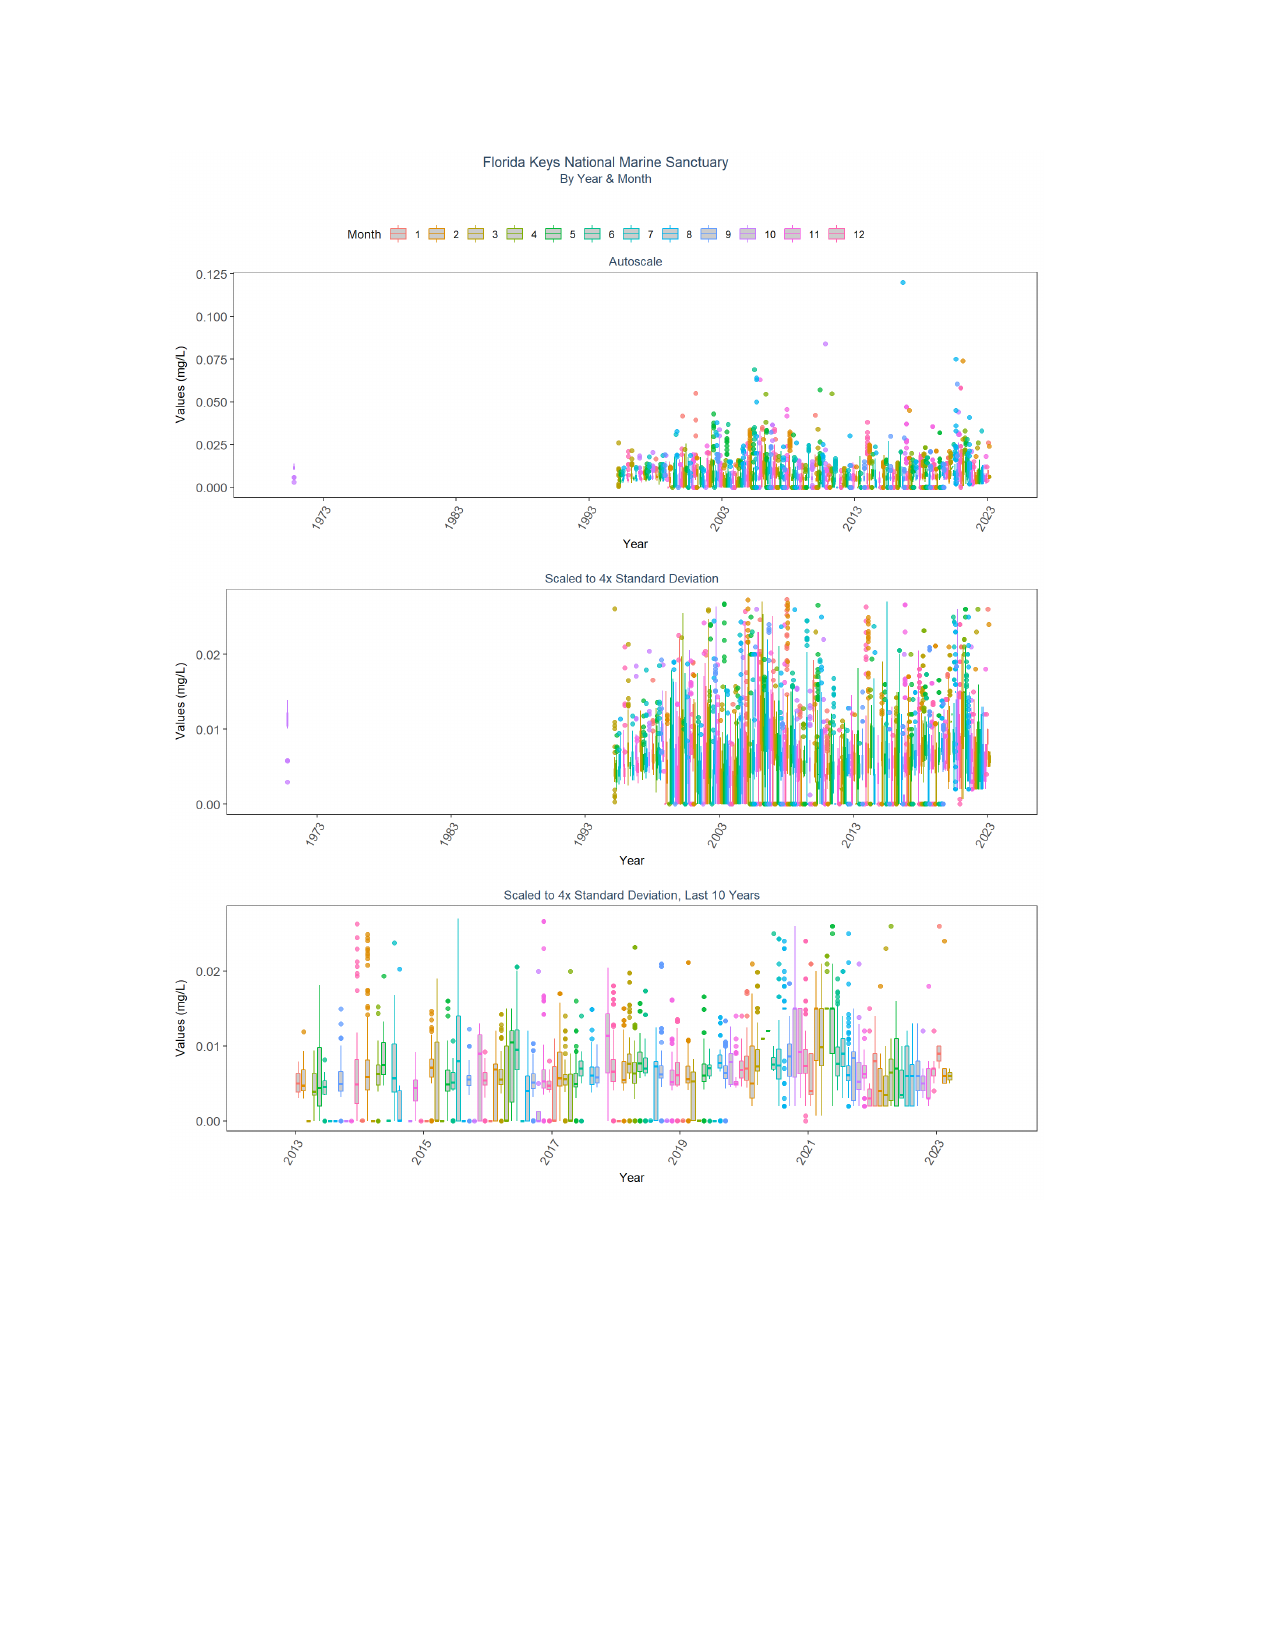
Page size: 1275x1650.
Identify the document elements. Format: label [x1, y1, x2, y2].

picture [168, 150, 1044, 1200]
